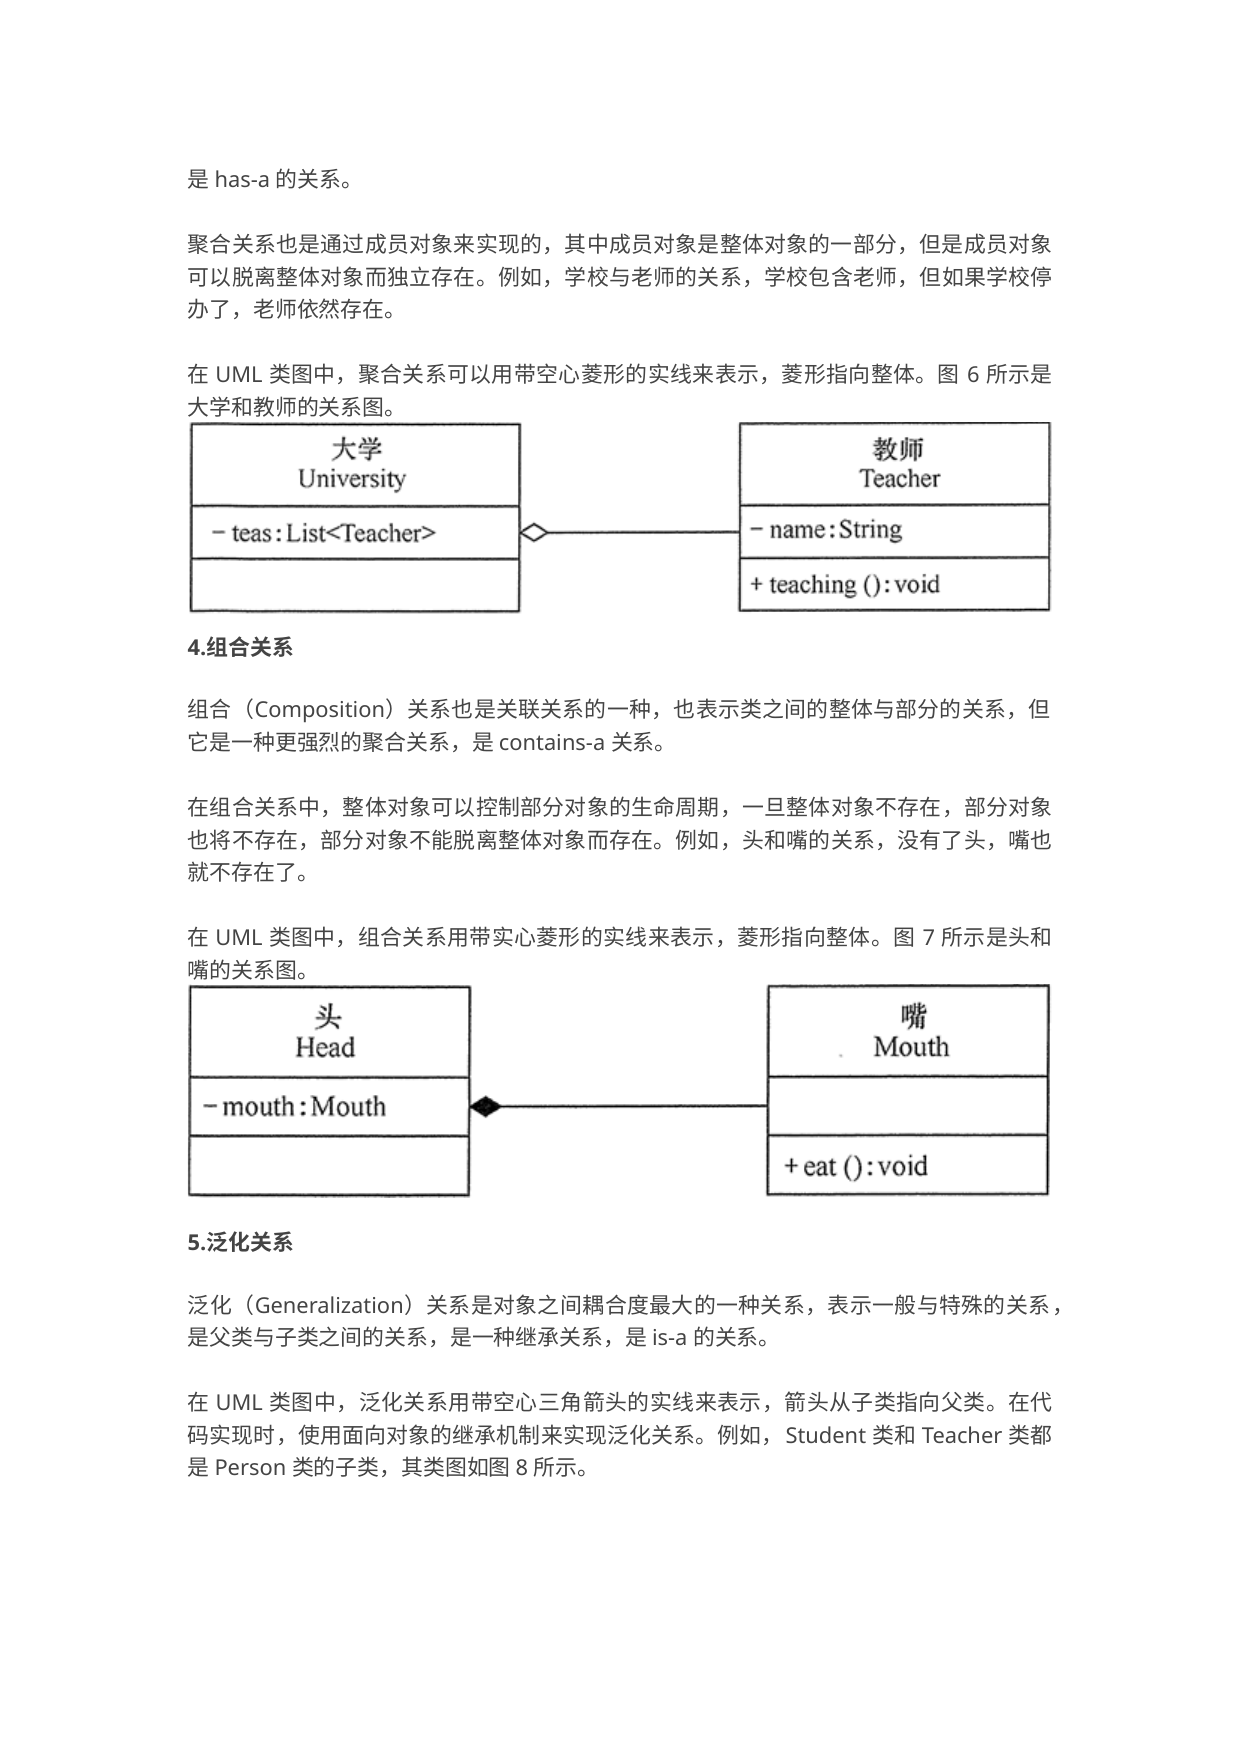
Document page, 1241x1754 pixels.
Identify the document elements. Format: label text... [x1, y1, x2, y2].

text 组合（Composition）关系也是关联关系的一种，也表示类之间的整体与部分的关系，但它是一种更强烈的聚合关系，是 contains-a 关系。 在组合关系中，整体对象可以控制部分对象的生命周期，一旦整体对象不存在，部分对象也将不存在，部分对象不能脱离整体对象而存在。例如，头和嘴的关系，没有了头，嘴也就不存在了。 在 UML 类图中，组合关系用带实心菱形的实线来表示，菱形指向整体。图 7 所示是头和嘴的关系图。 [187, 692, 1053, 984]
text 泛化（Generalization）关系是对象之间耦合度最大的一种关系，表示一般与特殊的关系，是父类与子类之间的关系，是一种继承关系，是 is-a 的关系。 在 UML 类图中，泛化关系用带空心三角箭头的实线来表示，箭头从子类指向父类。在代码实现时，使用面向对象的继承机制来实现泛化关系。例如，Student 类和 Teacher 类都是 Person 类的子类，其类图如图 8 所示。 [187, 1287, 1053, 1482]
subtitle 4.组合关系 [187, 629, 1053, 662]
subtitle 5.泛化关系 [187, 1225, 1053, 1257]
picture [187, 984, 1053, 1198]
picture [187, 422, 1053, 615]
